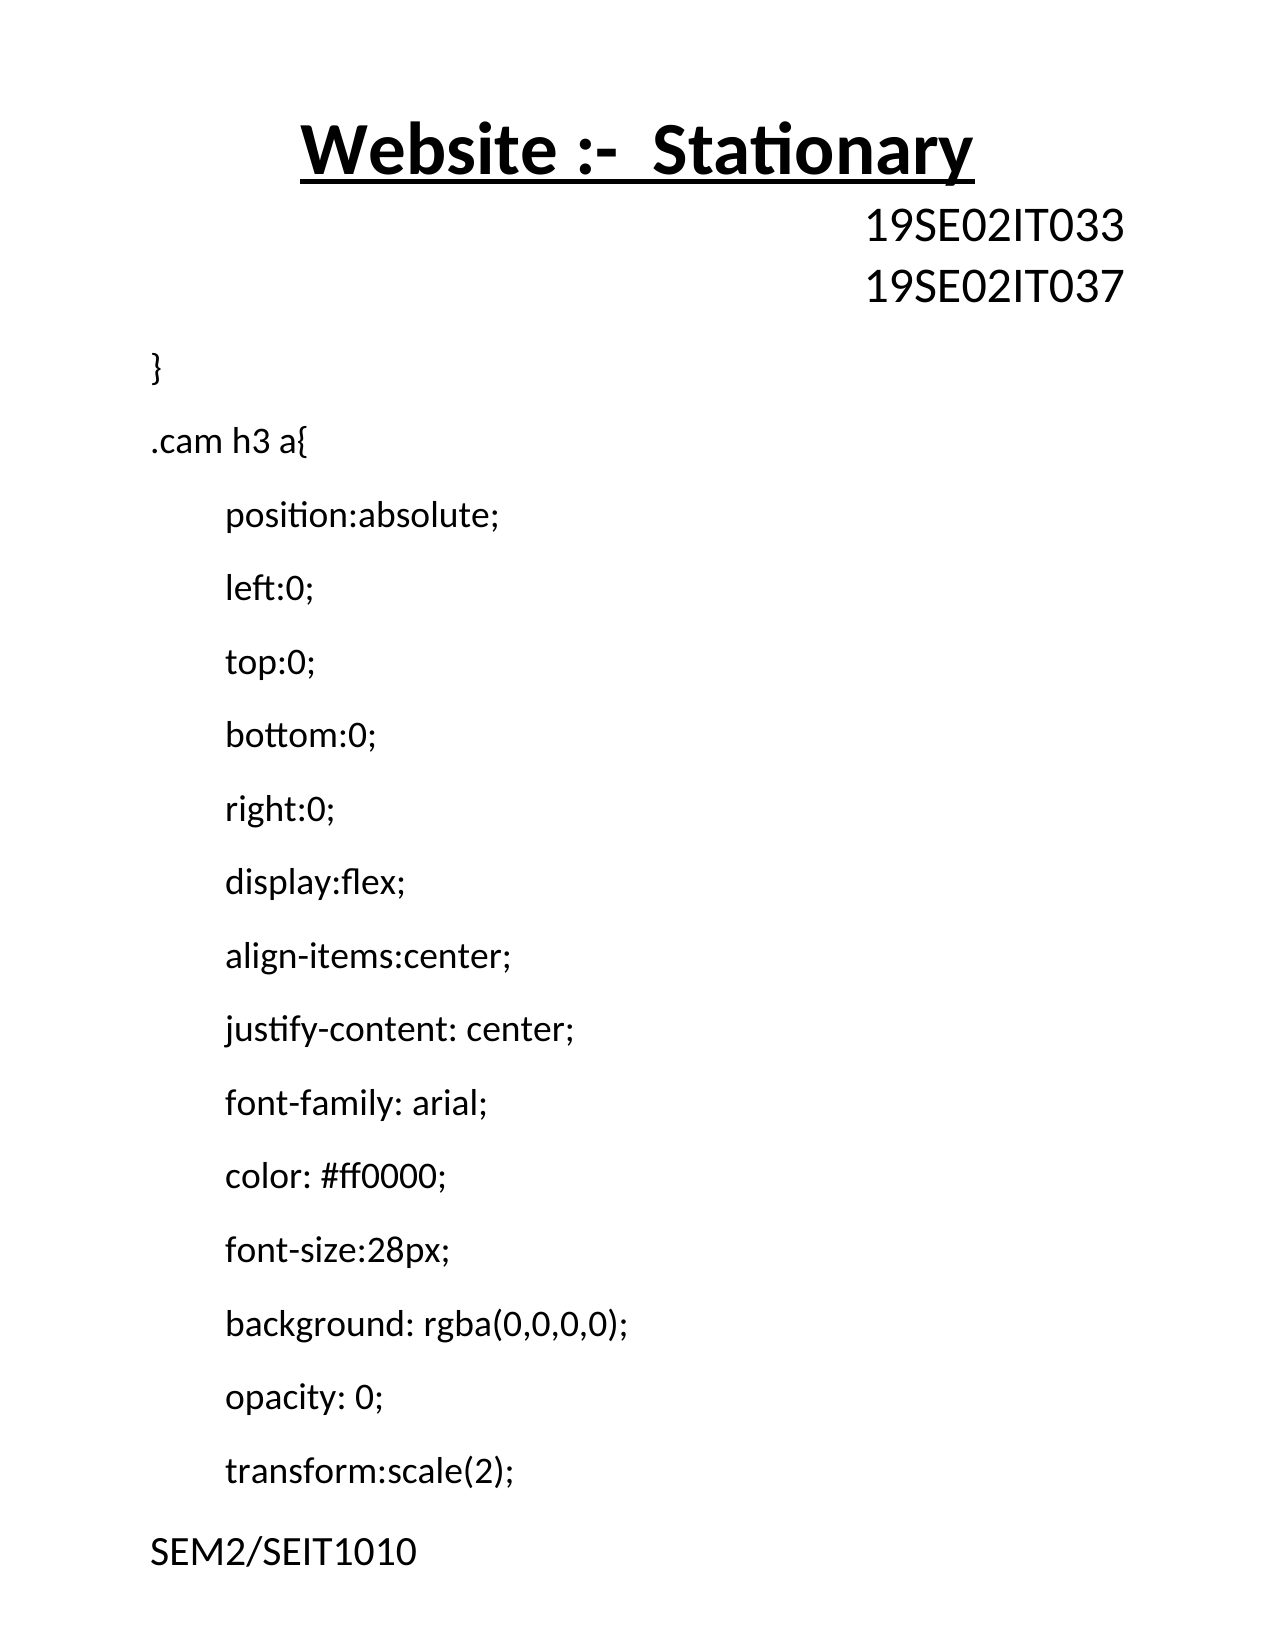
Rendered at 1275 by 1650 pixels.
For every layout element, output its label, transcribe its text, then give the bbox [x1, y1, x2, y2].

text font-family: arial; [150, 1079, 1125, 1125]
text font-size:28px; [150, 1226, 1125, 1272]
text opacity: 0; [150, 1373, 1125, 1419]
text display:flex; [150, 858, 1125, 904]
text color: #ff0000; [150, 1152, 1125, 1198]
text top:0; [150, 638, 1125, 683]
text align-items:center; [150, 932, 1125, 978]
text bottom:0; [150, 711, 1125, 757]
text position:absolute; [150, 491, 1125, 536]
text right:0; [150, 785, 1125, 831]
text left:0; [150, 564, 1125, 610]
text justify-content: center; [150, 1005, 1125, 1051]
text transform:scale(2); [150, 1447, 1125, 1492]
text background: rgba(0,0,0,0); [150, 1299, 1125, 1345]
text .cam h3 a{ [150, 417, 1125, 463]
text } [150, 343, 1125, 389]
